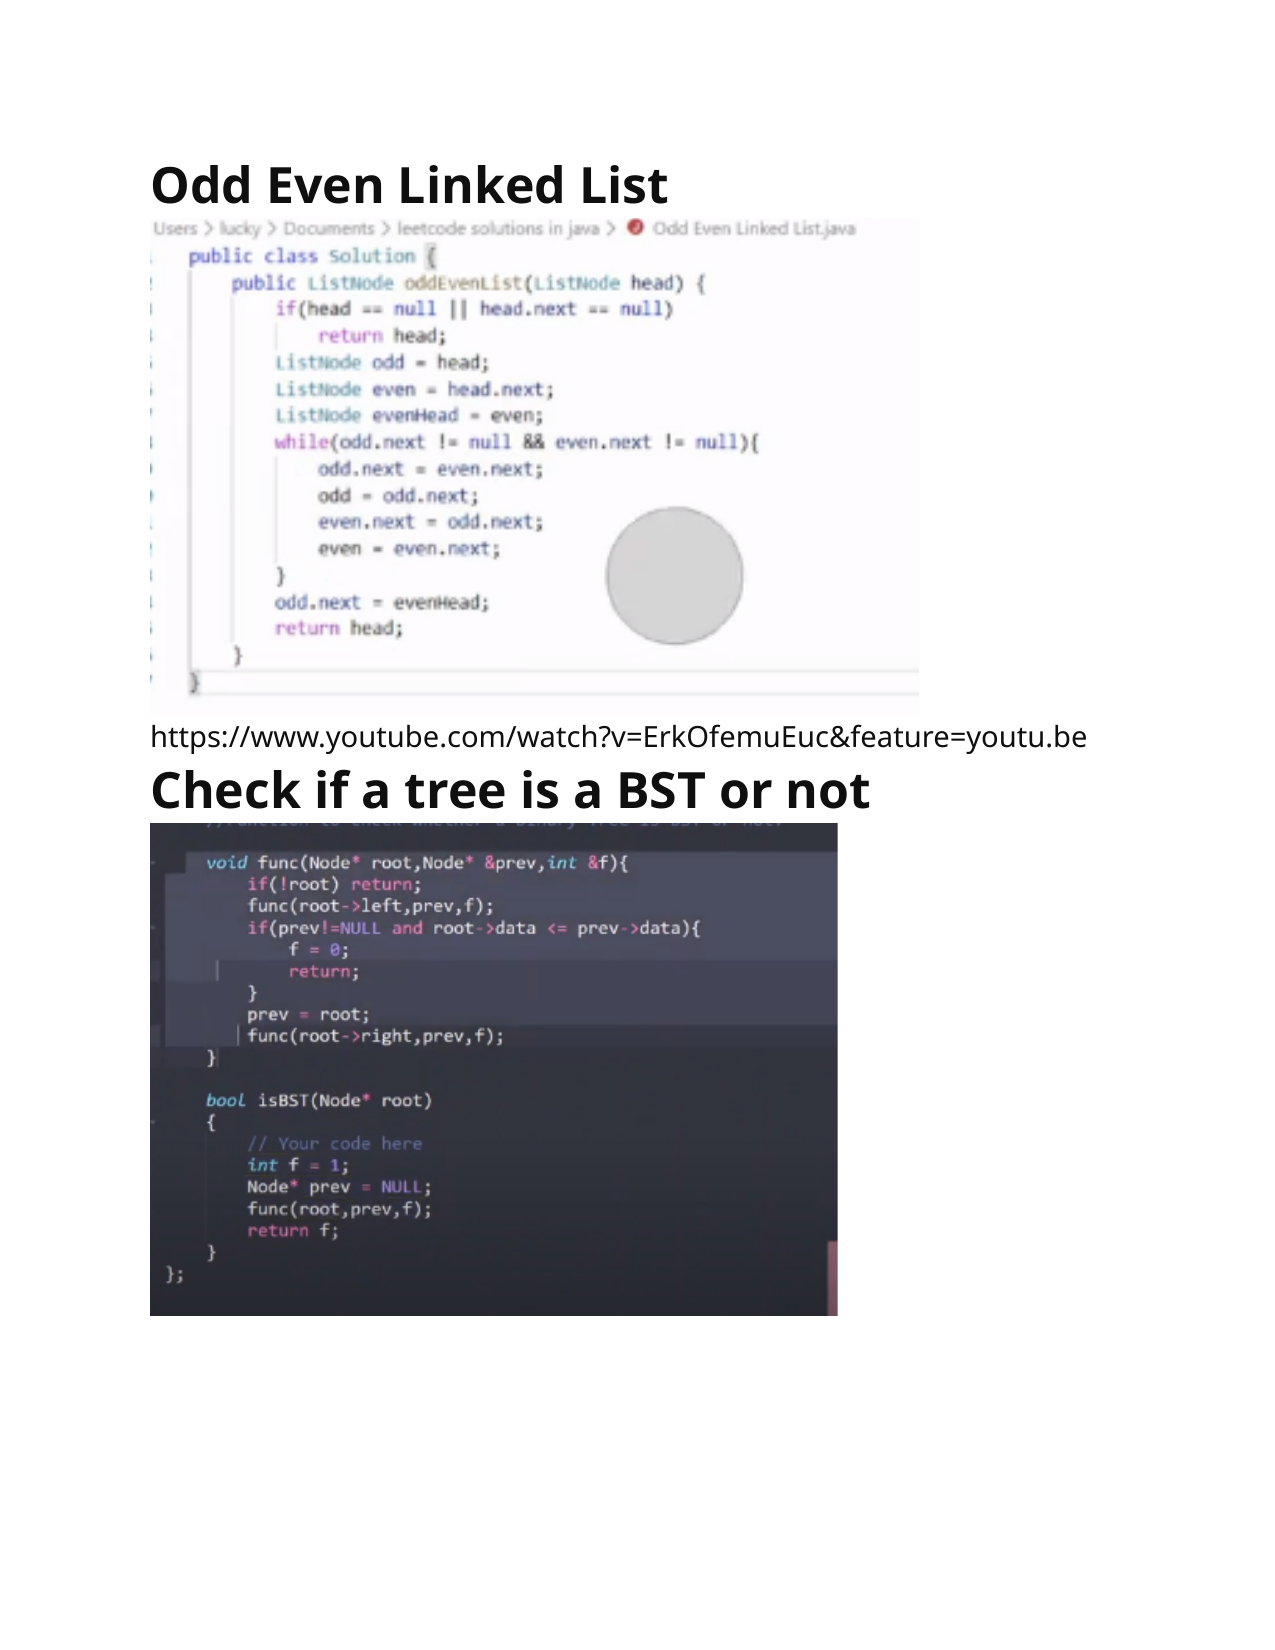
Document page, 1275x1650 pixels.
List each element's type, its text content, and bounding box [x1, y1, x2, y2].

subtitle Odd Even Linked List [150, 150, 1125, 218]
picture [150, 218, 920, 716]
picture [150, 823, 838, 1316]
subtitle https://www.youtube.com/watch?v=ErkOfemuEuc&feature=youtu.be [150, 716, 1125, 756]
subtitle Check if a tree is a BST or not [150, 756, 1125, 824]
